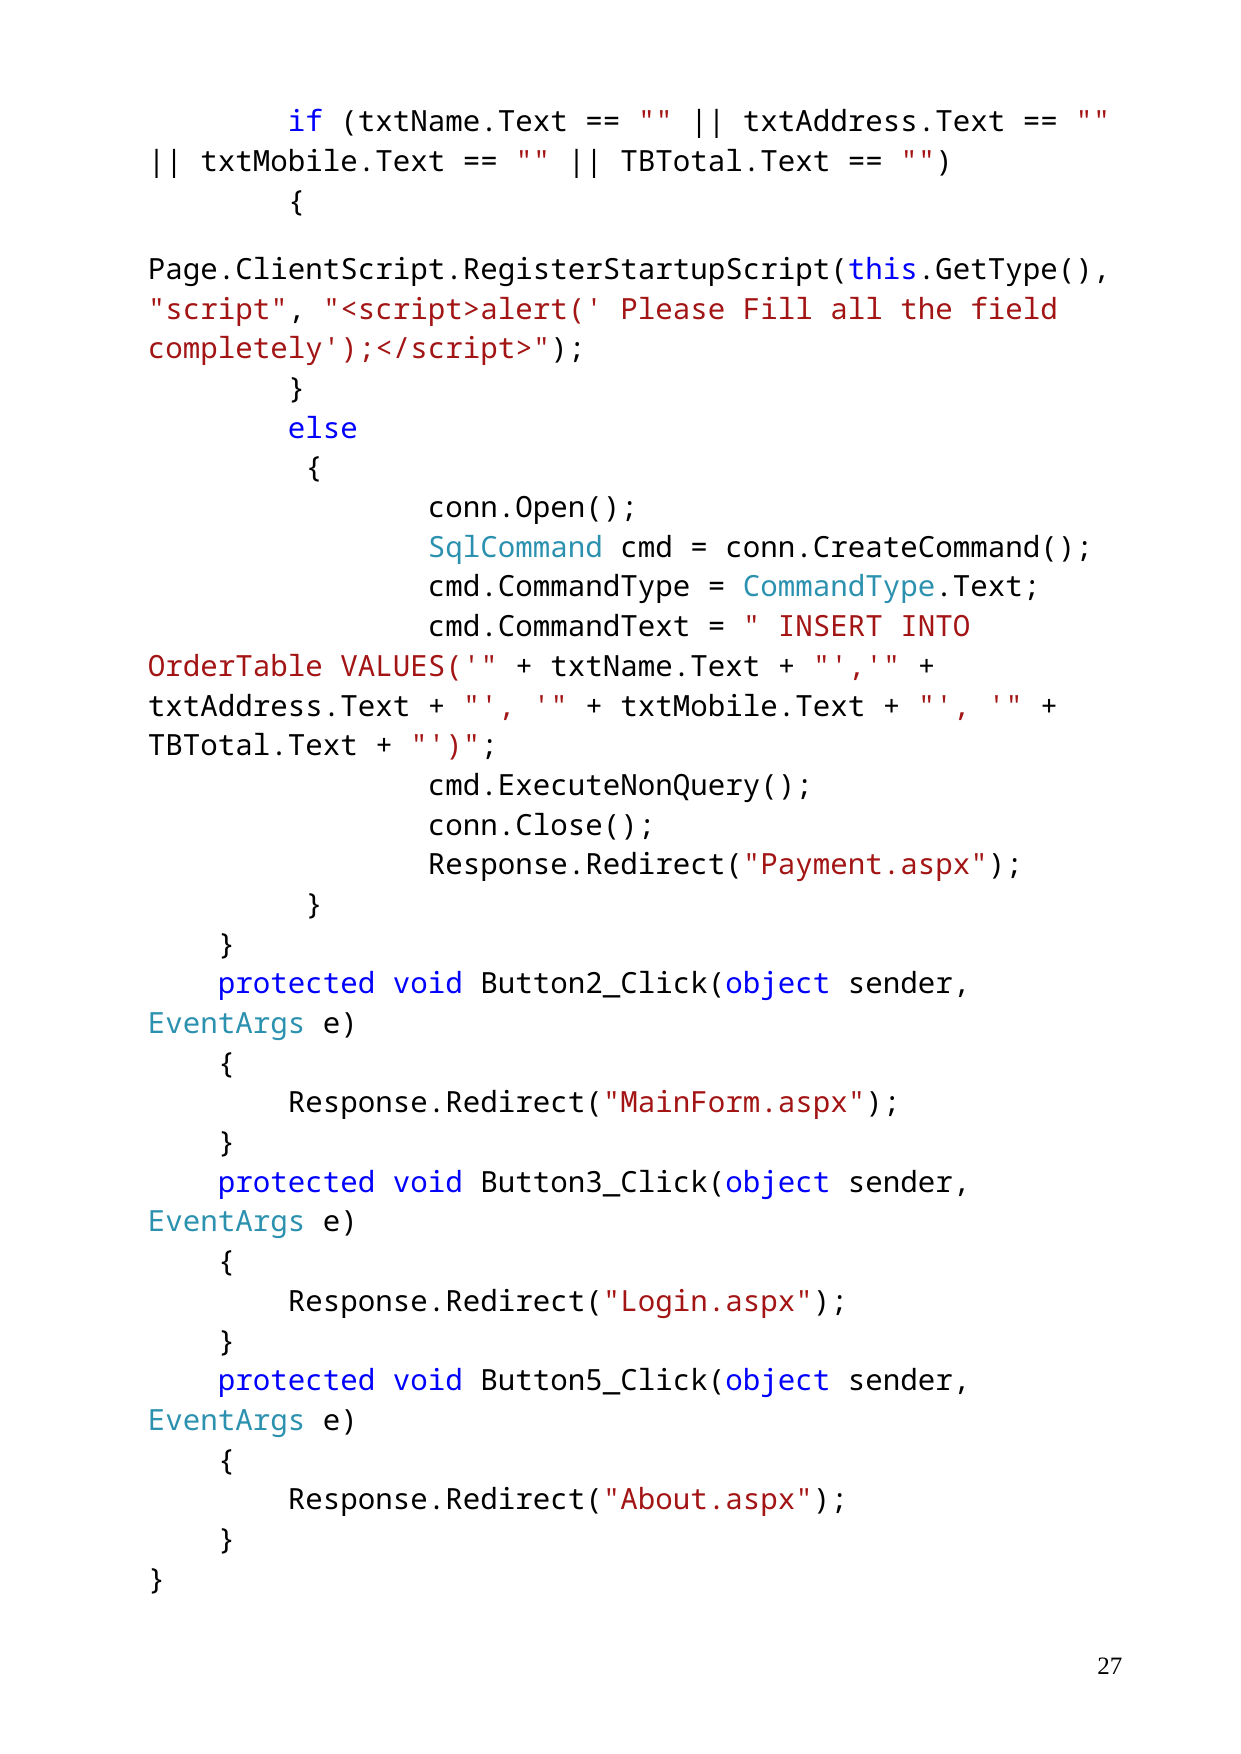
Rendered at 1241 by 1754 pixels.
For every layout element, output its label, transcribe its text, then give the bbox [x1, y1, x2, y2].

text { [148, 1439, 1122, 1478]
text SqlCommand cmd = conn.CreateCommand(); [148, 526, 1122, 566]
text { [148, 1240, 1122, 1280]
text protected void Button5_Click(object sender, EventArgs e) [148, 1359, 1122, 1439]
text Response.Redirect("MainForm.aspx"); [148, 1082, 1122, 1121]
text } [148, 923, 1122, 963]
text protected void Button2_Click(object sender, EventArgs e) [148, 963, 1122, 1042]
text } [148, 367, 1122, 407]
text Response.Redirect("Payment.aspx"); [148, 843, 1122, 883]
text } [148, 1121, 1122, 1161]
text { [148, 447, 1122, 486]
text conn.Open(); [148, 486, 1122, 526]
text else [148, 407, 1122, 447]
text protected void Button3_Click(object sender, EventArgs e) [148, 1161, 1122, 1240]
text conn.Close(); [148, 804, 1122, 843]
text { [148, 1042, 1122, 1082]
text { [148, 180, 1122, 219]
text } [148, 1320, 1122, 1359]
text } [148, 1558, 1122, 1598]
text Response.Redirect("Login.aspx"); [148, 1280, 1122, 1320]
text cmd.ExecuteNonQuery(); [148, 764, 1122, 804]
text Response.Redirect("About.aspx"); [148, 1478, 1122, 1518]
text cmd.CommandType = CommandType.Text; [148, 566, 1122, 605]
text cmd.CommandText = " INSERT INTO OrderTable VALUES('" + txtName.Text + "','" + txtAddress.Text + "', '" + txtMobile.Text + "', '" + TBTotal.Text + "')"; [148, 605, 1122, 764]
text } [148, 1518, 1122, 1558]
text if (txtName.Text == "" || txtAddress.Text == "" || txtMobile.Text == "" || TBTotal.Text == "") [148, 100, 1122, 180]
text } [148, 883, 1122, 923]
text Page.ClientScript.RegisterStartupScript(this.GetType(), "script", "<script>alert(' Please Fill all the field completely');</script>"); [148, 219, 1122, 367]
